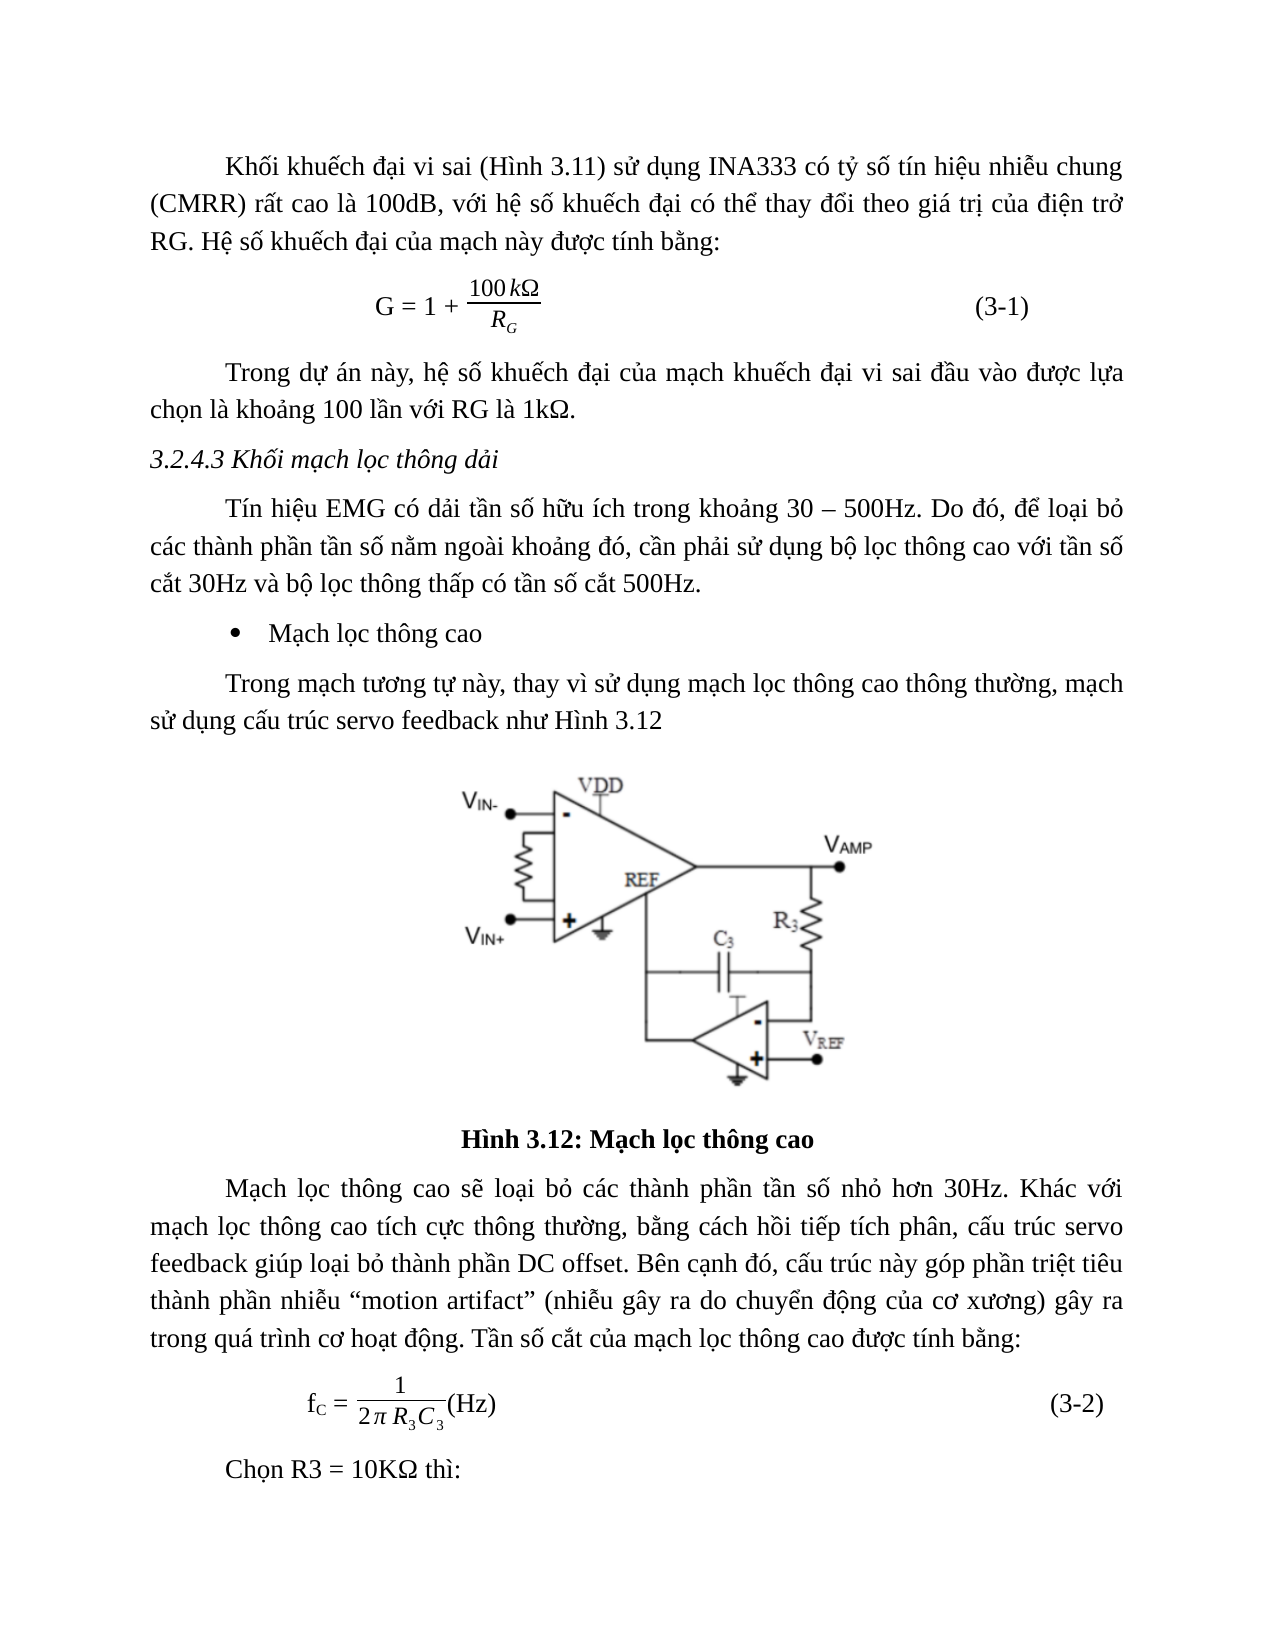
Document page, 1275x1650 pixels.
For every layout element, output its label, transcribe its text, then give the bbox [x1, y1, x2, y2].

text fC = (Hz) (3-2) [225, 1371, 1125, 1434]
text Tín hiệu EMG có dải tần số hữu ích trong khoảng 30 – 500Hz. Do đó, để loại bỏ các thành phần tần số nằm ngoài khoảng đó, cần phải sử dụng bộ lọc thông cao với tần số cắt 30Hz và bộ lọc thông thấp có tần số cắt 500Hz. [150, 493, 1125, 598]
text Mạch lọc thông cao sẽ loại bỏ các thành phần tần số nhỏ hơn 30Hz. Khác với mạch lọc thông cao tích cực thông thường, bằng cách hồi tiếp tích phân, cấu trúc servo feedback giúp loại bỏ thành phần DC offset. Bên cạnh đó, cấu trúc này góp phần triệt tiêu thành phần nhiễu “motion artifact” (nhiễu gây ra do chuyển động của cơ xương) gây ra trong quá trình cơ hoạt động. Tần số cắt của mạch lọc thông cao được tính bằng: [150, 1172, 1125, 1353]
subtitle 3.2.4.3 Khối mạch lọc thông dải [150, 443, 1125, 474]
text Khối khuếch đại vi sai (Hình 3.11) sử dụng INA333 có tỷ số tín hiệu nhiễu chung (CMRR) rất cao là 100dB, với hệ số khuếch đại có thể thay đổi theo giá trị của điện trở RG. Hệ số khuếch đại của mạch này được tính bằng: [150, 150, 1125, 256]
text Trong dự án này, hệ số khuếch đại của mạch khuếch đại vi sai đầu vào được lựa chọn là khoảng 100 lần với RG là 1kΩ. [150, 356, 1125, 424]
picture [437, 754, 913, 1104]
text G = 1 + (3-1) [150, 274, 1125, 337]
text Trong mạch tương tự này, thay vì sử dụng mạch lọc thông cao thông thường, mạch sử dụng cấu trúc servo feedback như Hình 3.12 [150, 667, 1125, 735]
text Hình 3.12: Mạch lọc thông cao [150, 1123, 1125, 1154]
list Mạch lọc thông cao [231, 617, 1125, 648]
text Chọn R3 = 10KΩ thì: [150, 1453, 1125, 1484]
